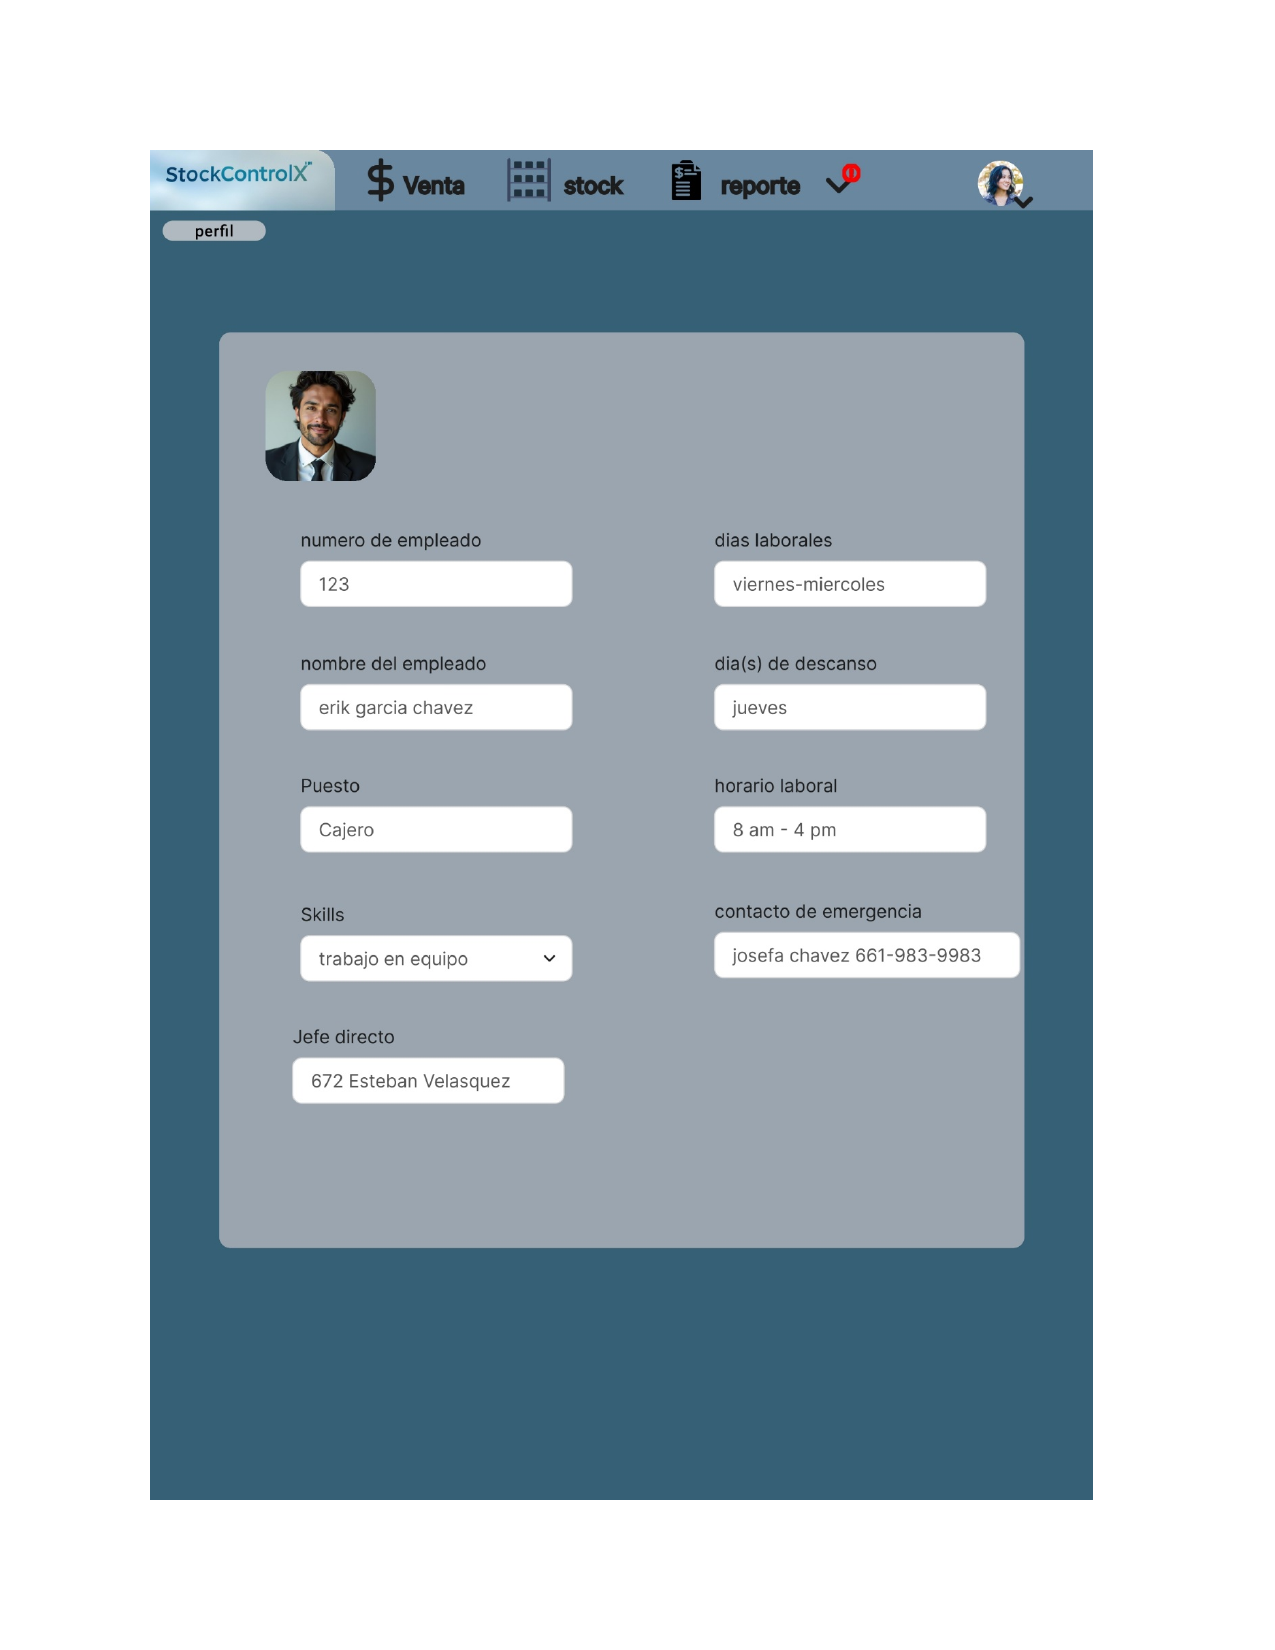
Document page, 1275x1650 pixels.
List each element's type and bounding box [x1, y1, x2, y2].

picture [150, 150, 1093, 1500]
